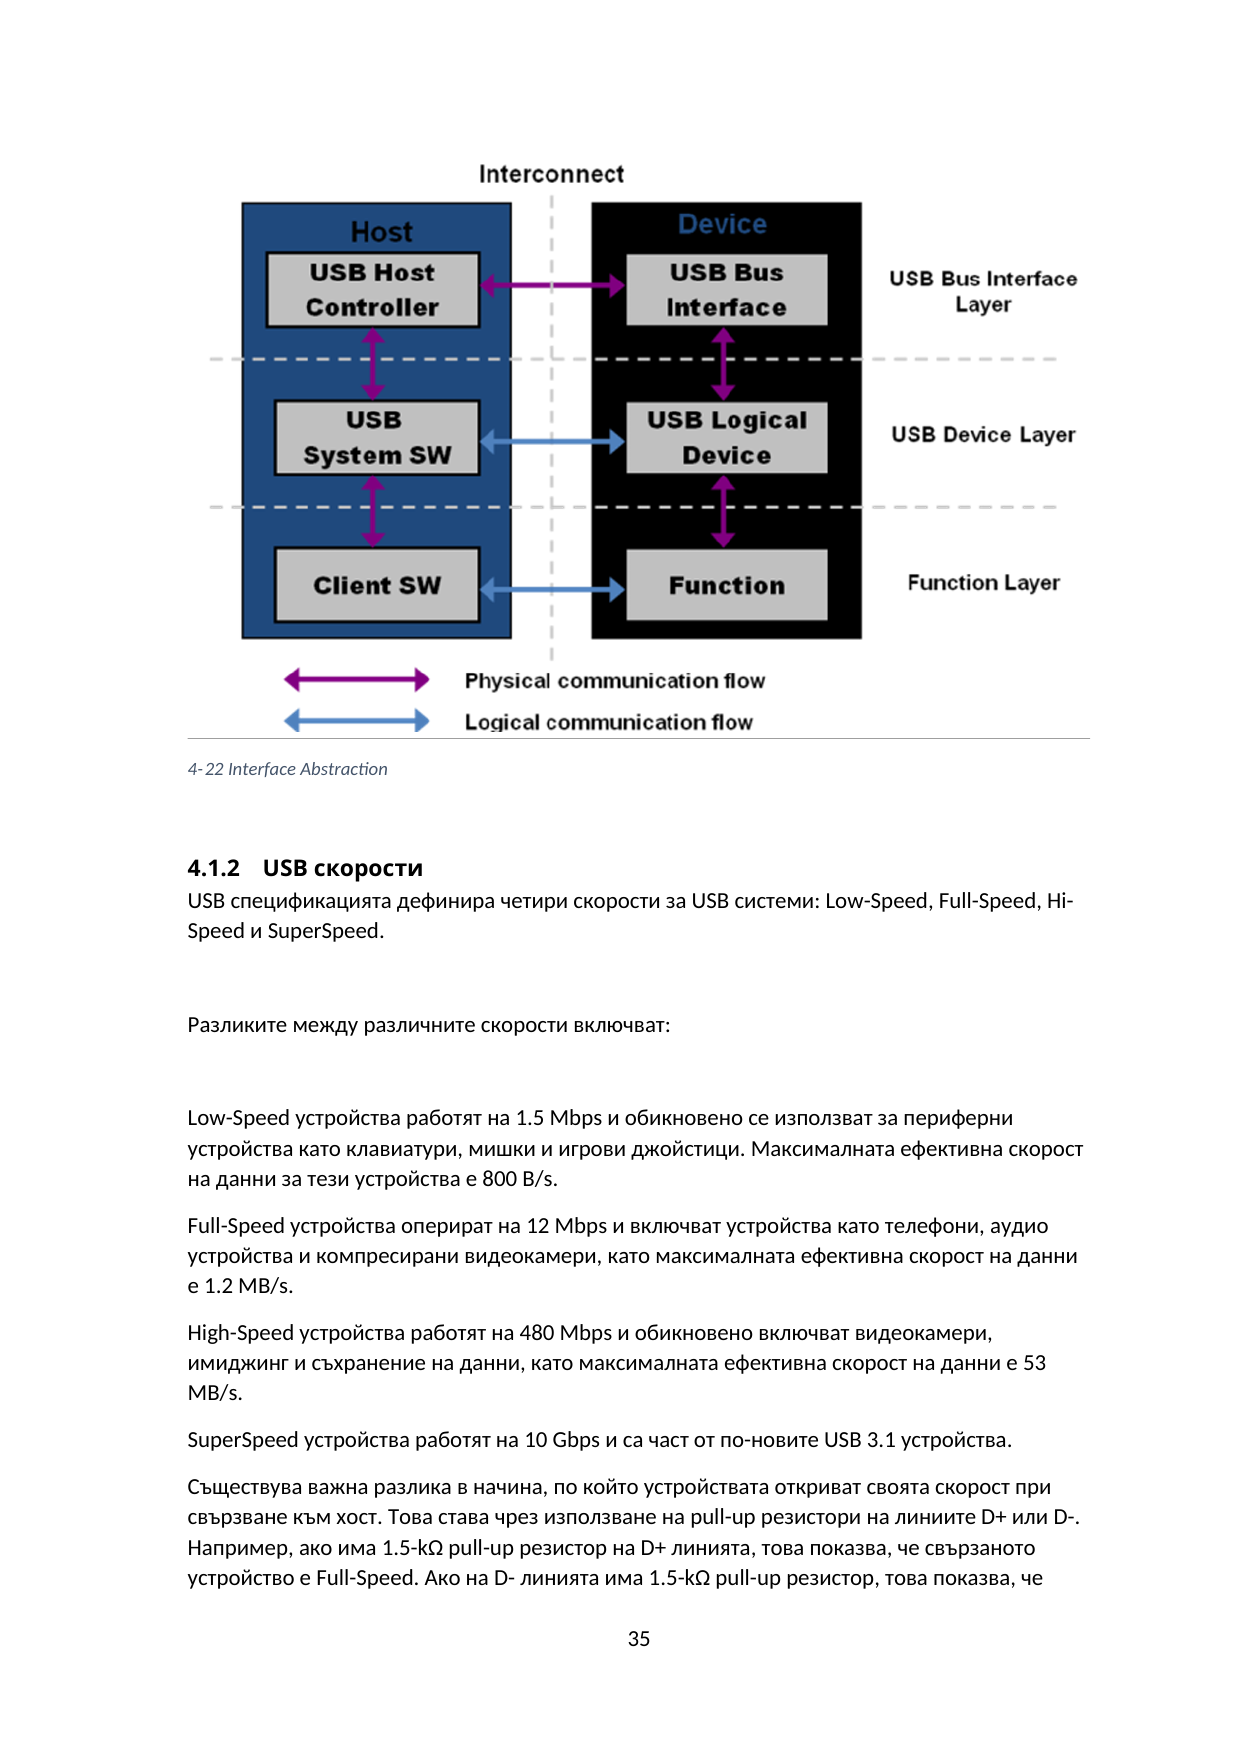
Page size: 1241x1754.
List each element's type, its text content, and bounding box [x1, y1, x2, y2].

text Разликите между различните скорости включват: [187, 1010, 1090, 1038]
text High-Speed устройства работят на 480 Mbps и обикновено включват видеокамери, имиджинг и съхранение на данни, като максималната ефективна скорост на данни е 53 MB/s. [187, 1318, 1090, 1406]
picture [187, 150, 1091, 739]
text Low-Speed устройства работят на 1.5 Mbps и обикновено се използват за периферни устройства като клавиатури, мишки и игрови джойстици. Максималната ефективна скорост на данни за тези устройства е 800 B/s. [187, 1103, 1090, 1192]
text USB спецификацията дефинира четири скорости за USB системи: Low-Speed, Full-Speed, Hi-Speed и SuperSpeed. [187, 886, 1090, 944]
text SuperSpeed устройства работят на 10 Gbps и са част от по-новите USB 3.1 устройства. [187, 1425, 1090, 1453]
subtitle USB скорости [187, 852, 1090, 883]
text Full-Speed устройства оперират на 12 Mbps и включват устройства като телефони, аудио устройства и компресирани видеокамери, като максималната ефективна скорост на данни е 1.2 MB/s. [187, 1211, 1090, 1299]
